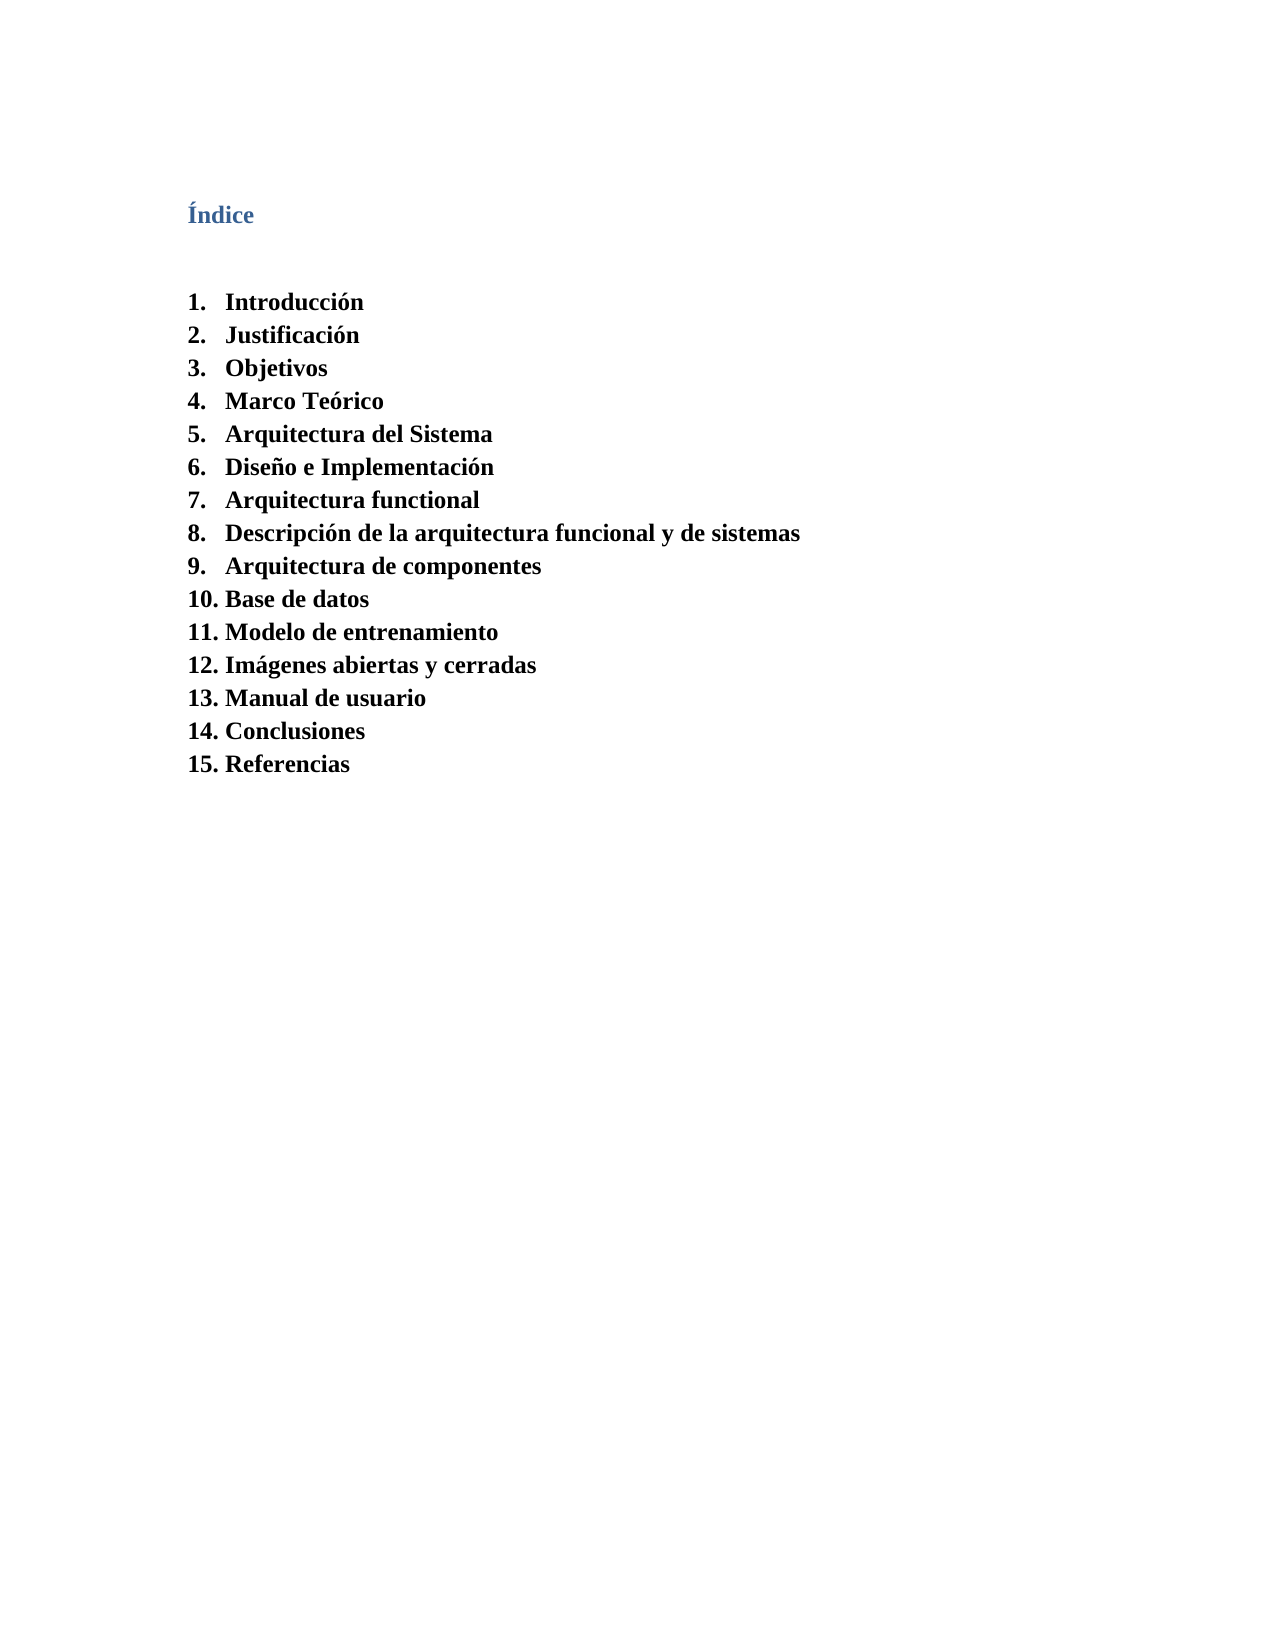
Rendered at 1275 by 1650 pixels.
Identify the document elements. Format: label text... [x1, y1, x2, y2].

list Marco Teórico [187, 386, 1087, 415]
list Arquitectura de componentes [187, 551, 1087, 580]
list Modelo de entrenamiento [187, 617, 1087, 646]
list Introducción [187, 287, 1087, 316]
list Objetivos [187, 353, 1087, 382]
list Diseño e Implementación [187, 452, 1087, 481]
list Imágenes abiertas y cerradas [187, 650, 1087, 679]
list Descripción de la arquitectura funcional y de sistemas [187, 518, 1087, 547]
list Arquitectura functional [187, 485, 1087, 514]
list Conclusiones [187, 716, 1087, 745]
list Justificación [187, 320, 1087, 349]
list Arquitectura del Sistema [187, 419, 1087, 448]
list Referencias [187, 749, 1087, 778]
list Manual de usuario [187, 683, 1087, 712]
list Base de datos [187, 584, 1087, 613]
subtitle Índice [187, 200, 1087, 229]
